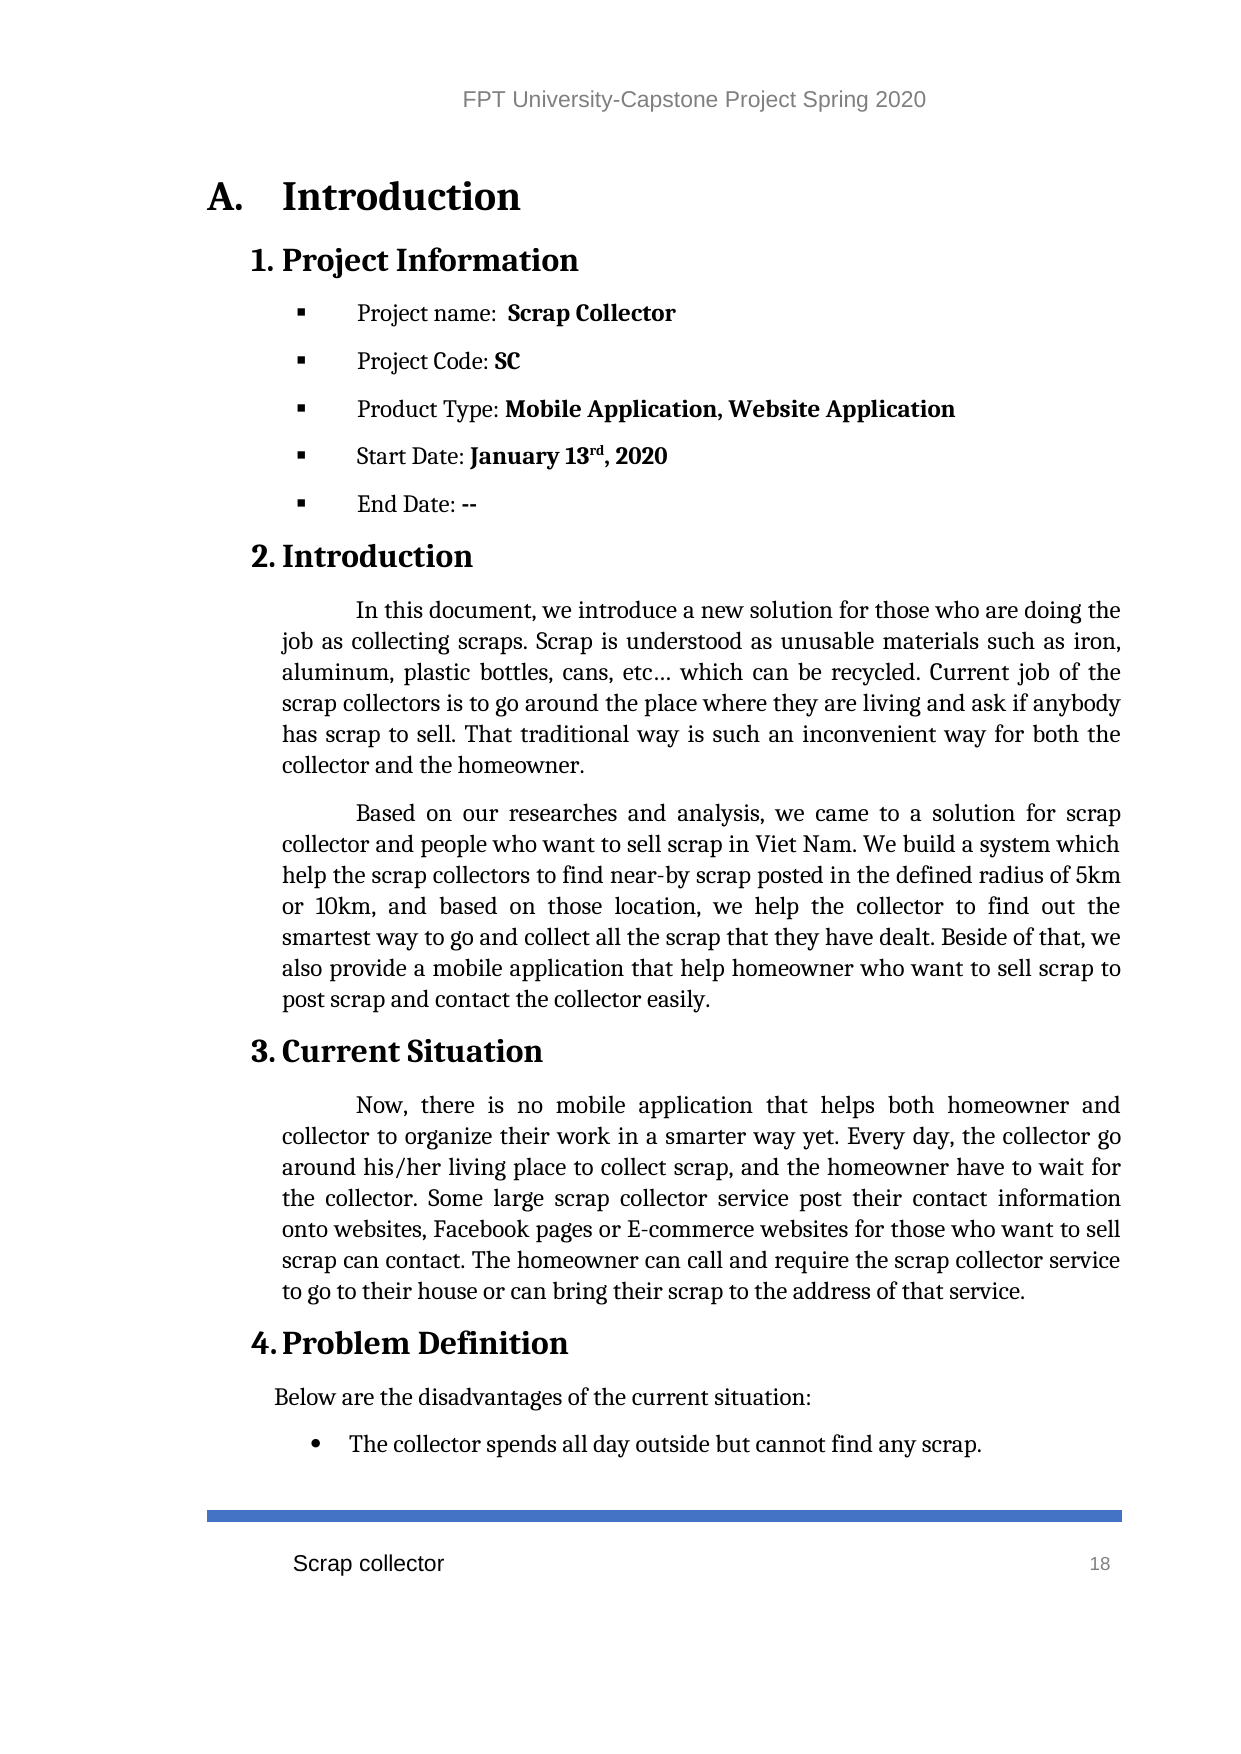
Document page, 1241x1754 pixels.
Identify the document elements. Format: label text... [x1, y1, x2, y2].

text Below are the disadvantages of the current situation: [274, 1382, 1121, 1411]
subtitle Current Situation [251, 1032, 1122, 1071]
list Project Code: SC [295, 347, 1120, 376]
list End Date: -- [295, 490, 1120, 519]
list Start Date: January 13rd, 2020 [295, 442, 1120, 471]
text In this document, we introduce a new solution for those who are doing the job as collecting scraps. Scrap is understood as unusable materials such as iron, aluminum, plastic bottles, cans, etc… which can be recycled. Current job of the scrap collectors is to go around the place where they are living and ask if anybody has scrap to sell. That traditional way is such an inconvenient way for both the collector and the homeowner. [282, 596, 1122, 779]
text Based on our researches and analysis, we came to a solution for scrap collector and people who want to sell scrap in Viet Nam. We build a system which help the scrap collectors to find near-by scrap posted in the defined radius of 5km or 10km, and based on those location, we help the collector to find out the smartest way to go and collect all the scrap that they have dealt. Beside of that, we also provide a mobile application that help homeowner who want to sell scrap to post scrap and contact the collector easily. [282, 798, 1122, 1013]
list Product Type: Mobile Application, Website Application [295, 394, 1120, 423]
list The collector spends all day outside but cannot find any scrap. [311, 1430, 1121, 1459]
list Project name: Scrap Collector [295, 299, 1120, 328]
subtitle Project Information [251, 241, 1122, 279]
subtitle Introduction [251, 538, 1122, 576]
subtitle Introduction [207, 173, 1122, 221]
text Now, there is no mobile application that helps both homeowner and collector to organize their work in a smarter way yet. Every day, the collector go around his/her living place to collect scrap, and the homeowner have to wait for the collector. Some large scrap collector service post their contact information onto websites, Facebook pages or E-commerce websites for those who want to sell scrap can contact. The homeowner can call and require the scrap collector service to go to their house or can bring their scrap to the address of that service. [282, 1091, 1122, 1306]
subtitle Problem Definition [251, 1324, 1122, 1363]
